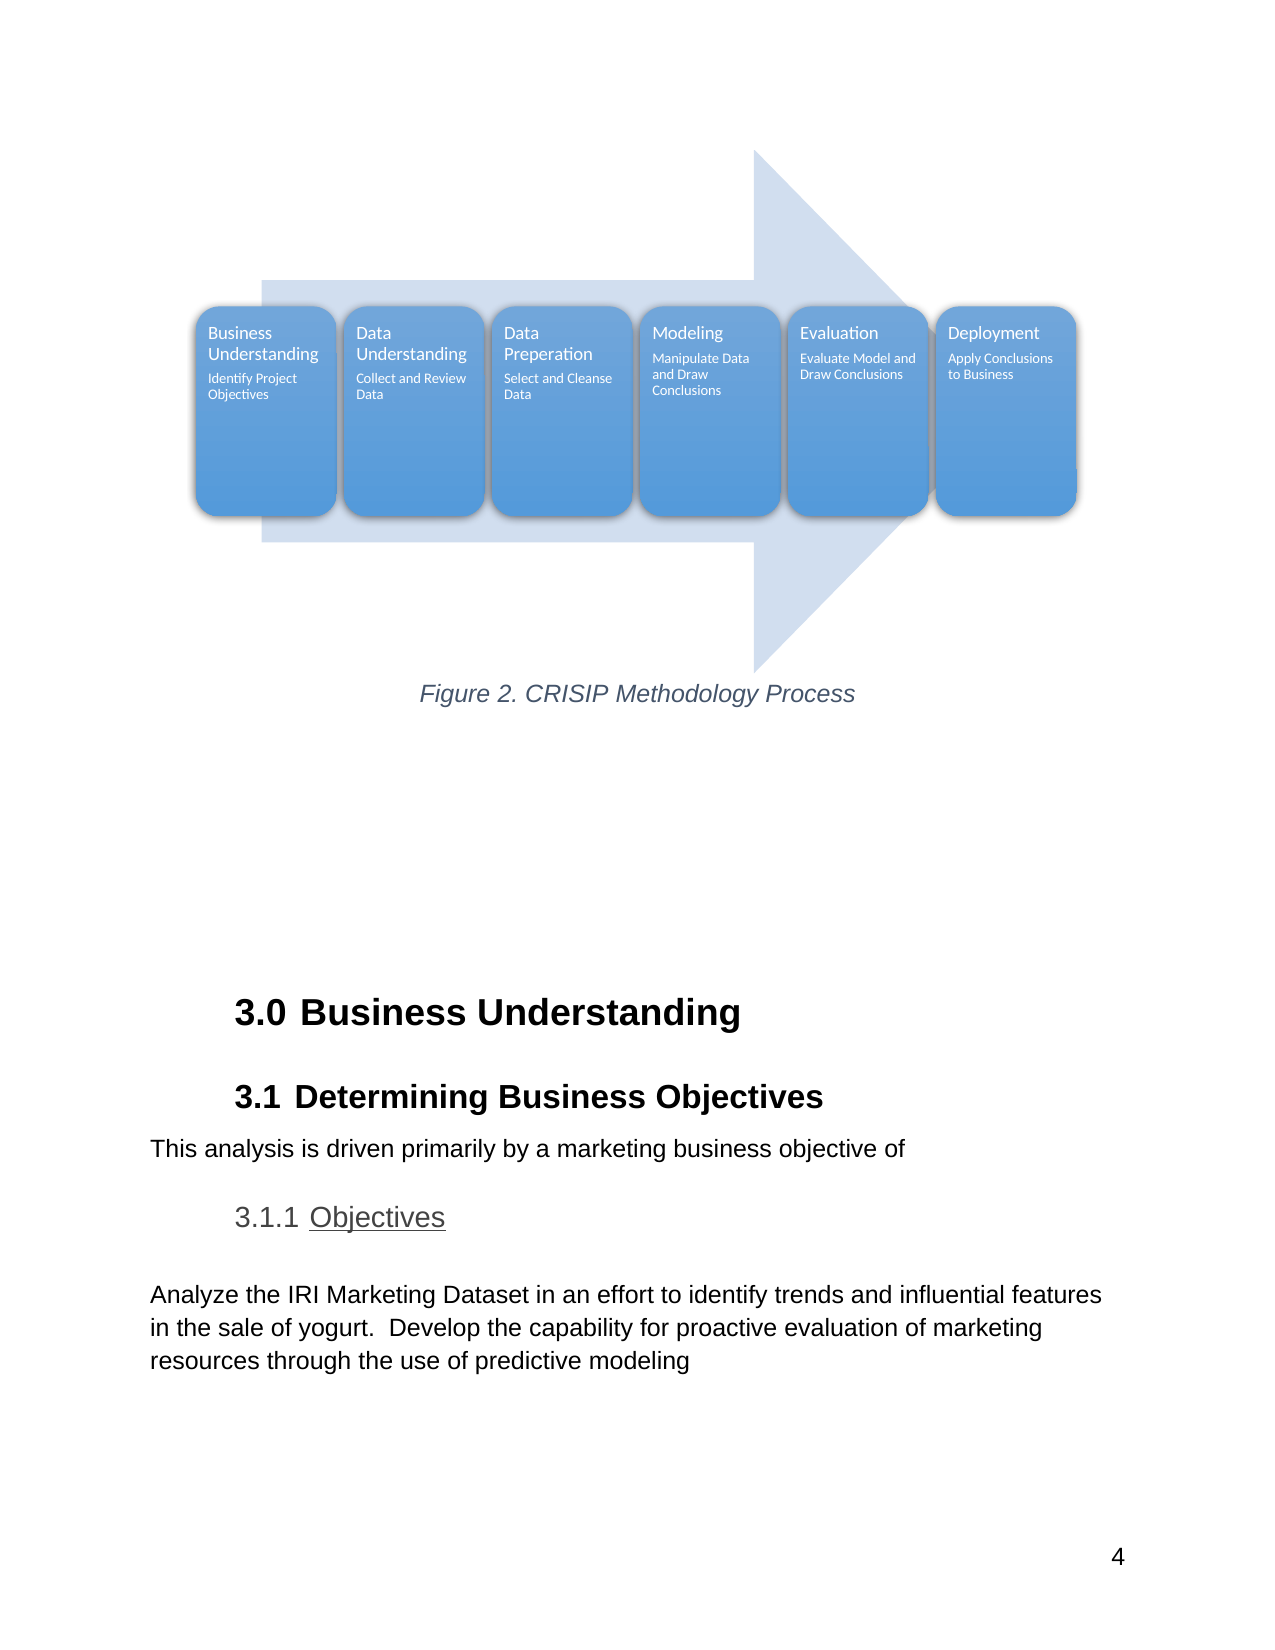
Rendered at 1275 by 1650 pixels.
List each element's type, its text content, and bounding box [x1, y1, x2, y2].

text Analyze the IRI Marketing Dataset in an effort to identify trends and influential features in the sale of yogurt. Develop the capability for proactive evaluation of marketing resources through the use of predictive modeling [150, 1280, 1125, 1375]
subtitle Business Understanding [234, 990, 1125, 1033]
subtitle Objectives [234, 1200, 1125, 1234]
text This analysis is driven primarily by a marketing business objective of [150, 1134, 1125, 1163]
subtitle Determining Business Objectives [234, 1077, 1125, 1116]
